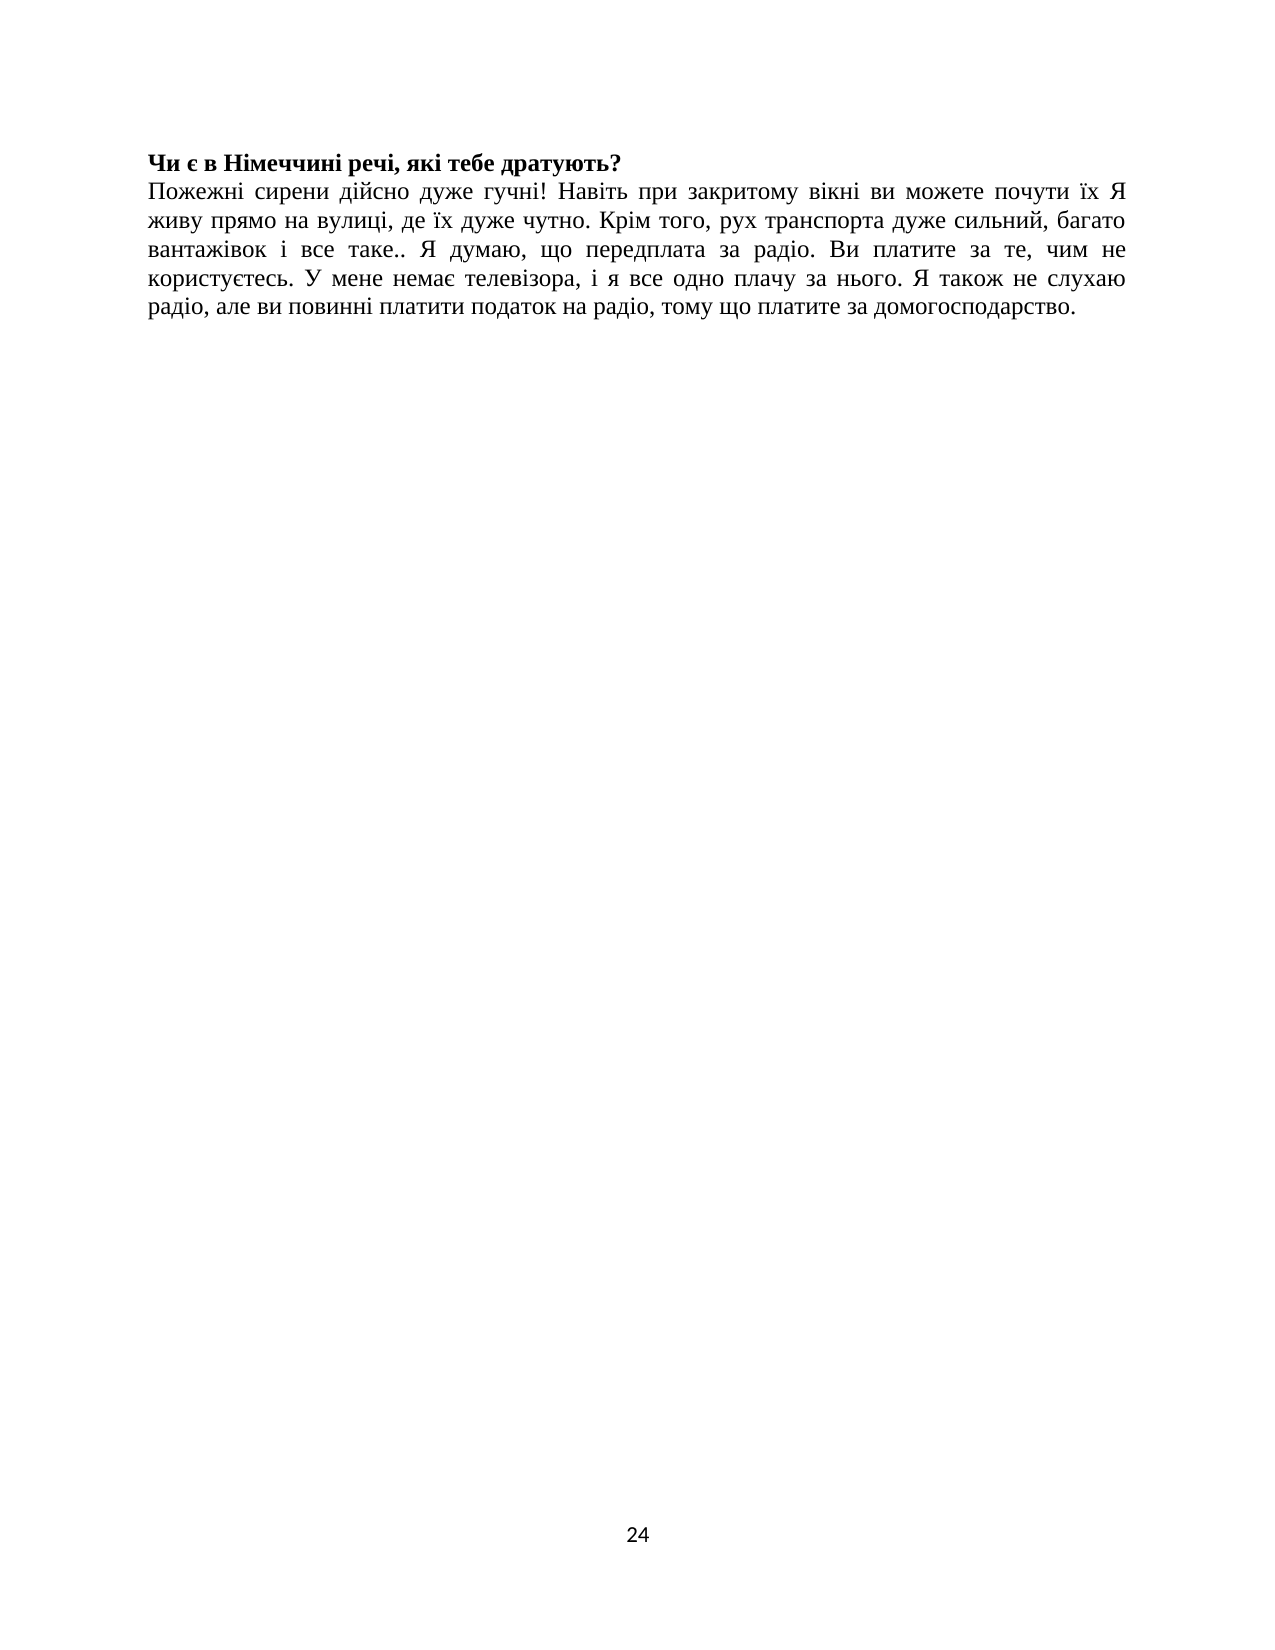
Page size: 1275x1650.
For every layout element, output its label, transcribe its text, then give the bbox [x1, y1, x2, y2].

text Чи є в Німеччині речі, які тебе дратують? [148, 148, 1127, 176]
text Пожежні сирени дійсно дуже гучні! Навіть при закритому вікні ви можете почути їх Я живу прямо на вулиці, де їх дуже чутно. Крім того, рух транспорта дуже сильний, багато вантажівок і все таке.. Я думаю, що передплата за радіо. Ви платите за те, чим не користуєтесь. У мене немає телевізора, і я все одно плачу за нього. Я також не слухаю радіо, але ви повинні платити податок на радіо, тому що платите за домогосподарство. [148, 176, 1127, 320]
